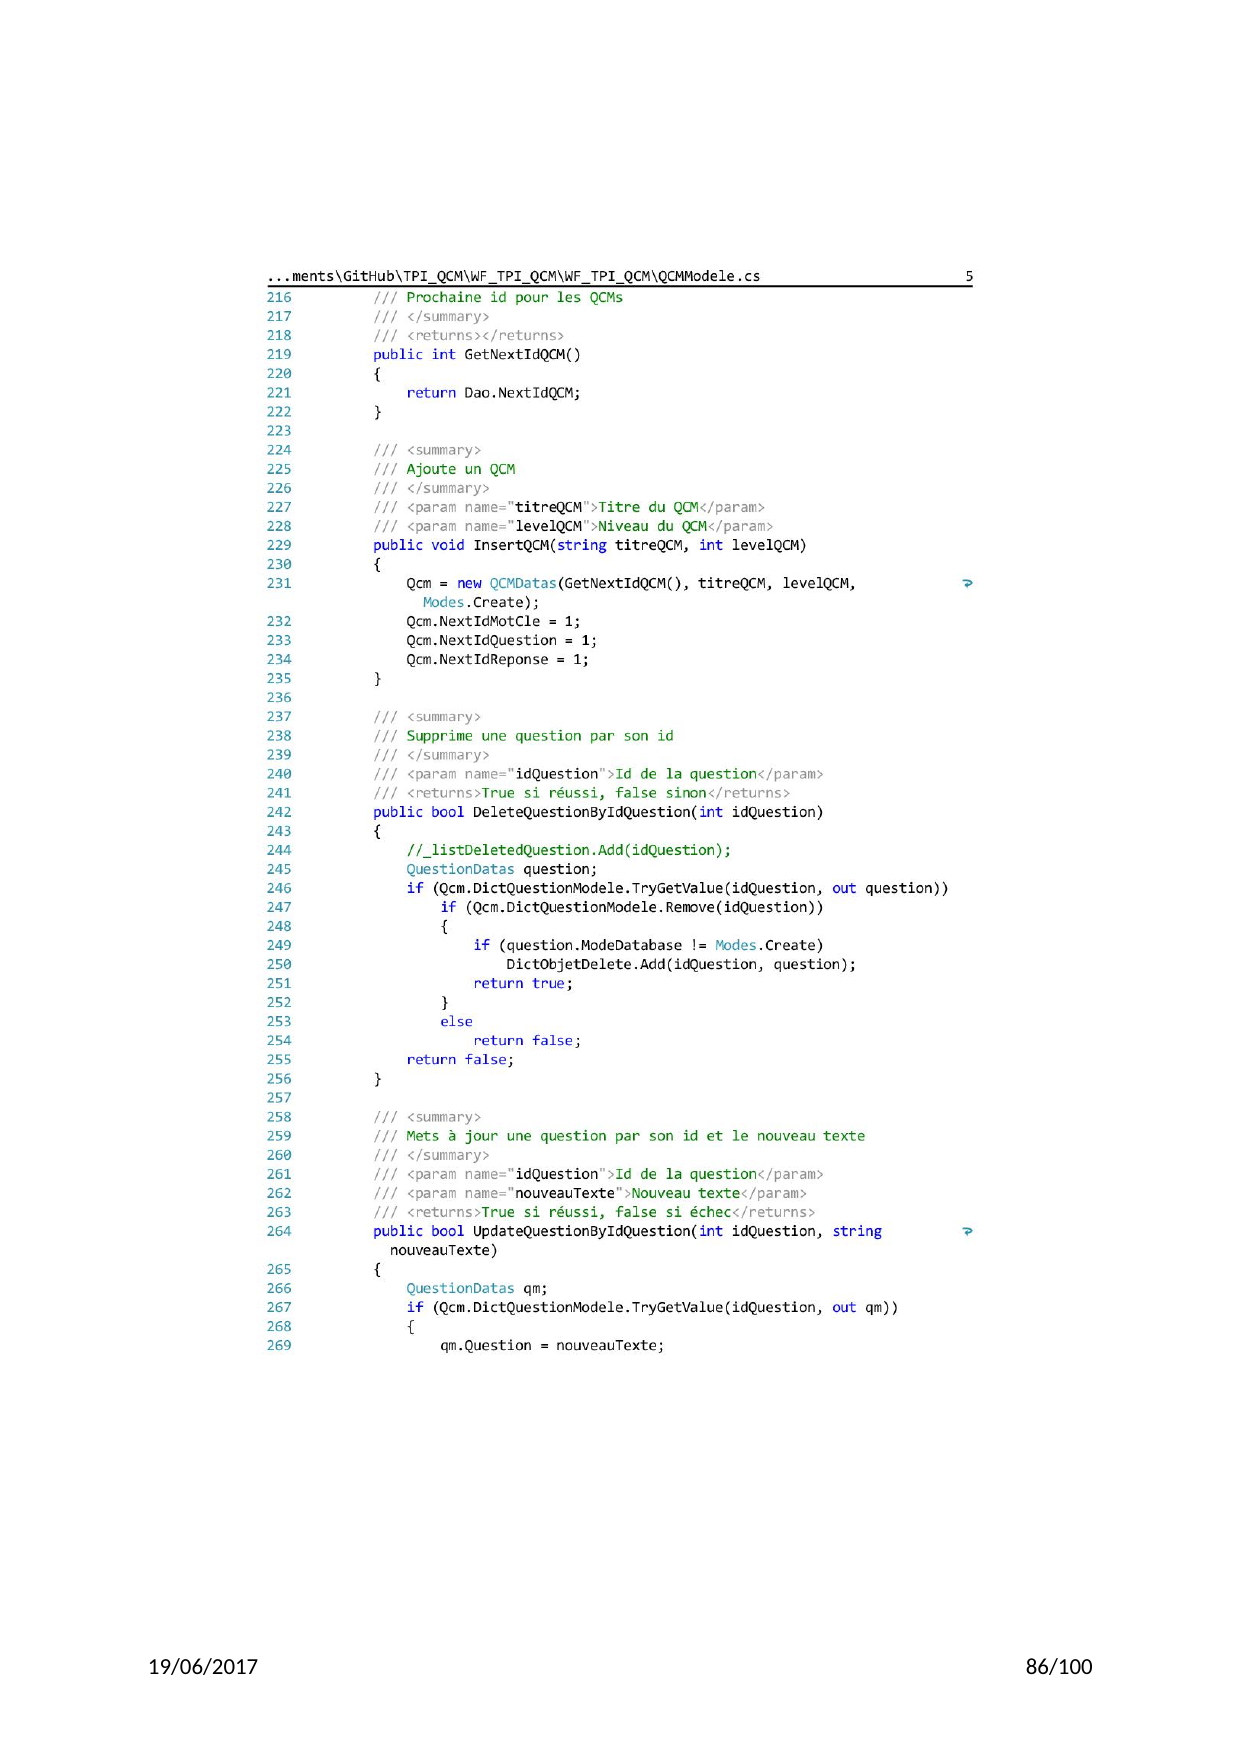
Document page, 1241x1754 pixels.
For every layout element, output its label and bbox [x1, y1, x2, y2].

picture [147, 147, 1093, 1484]
